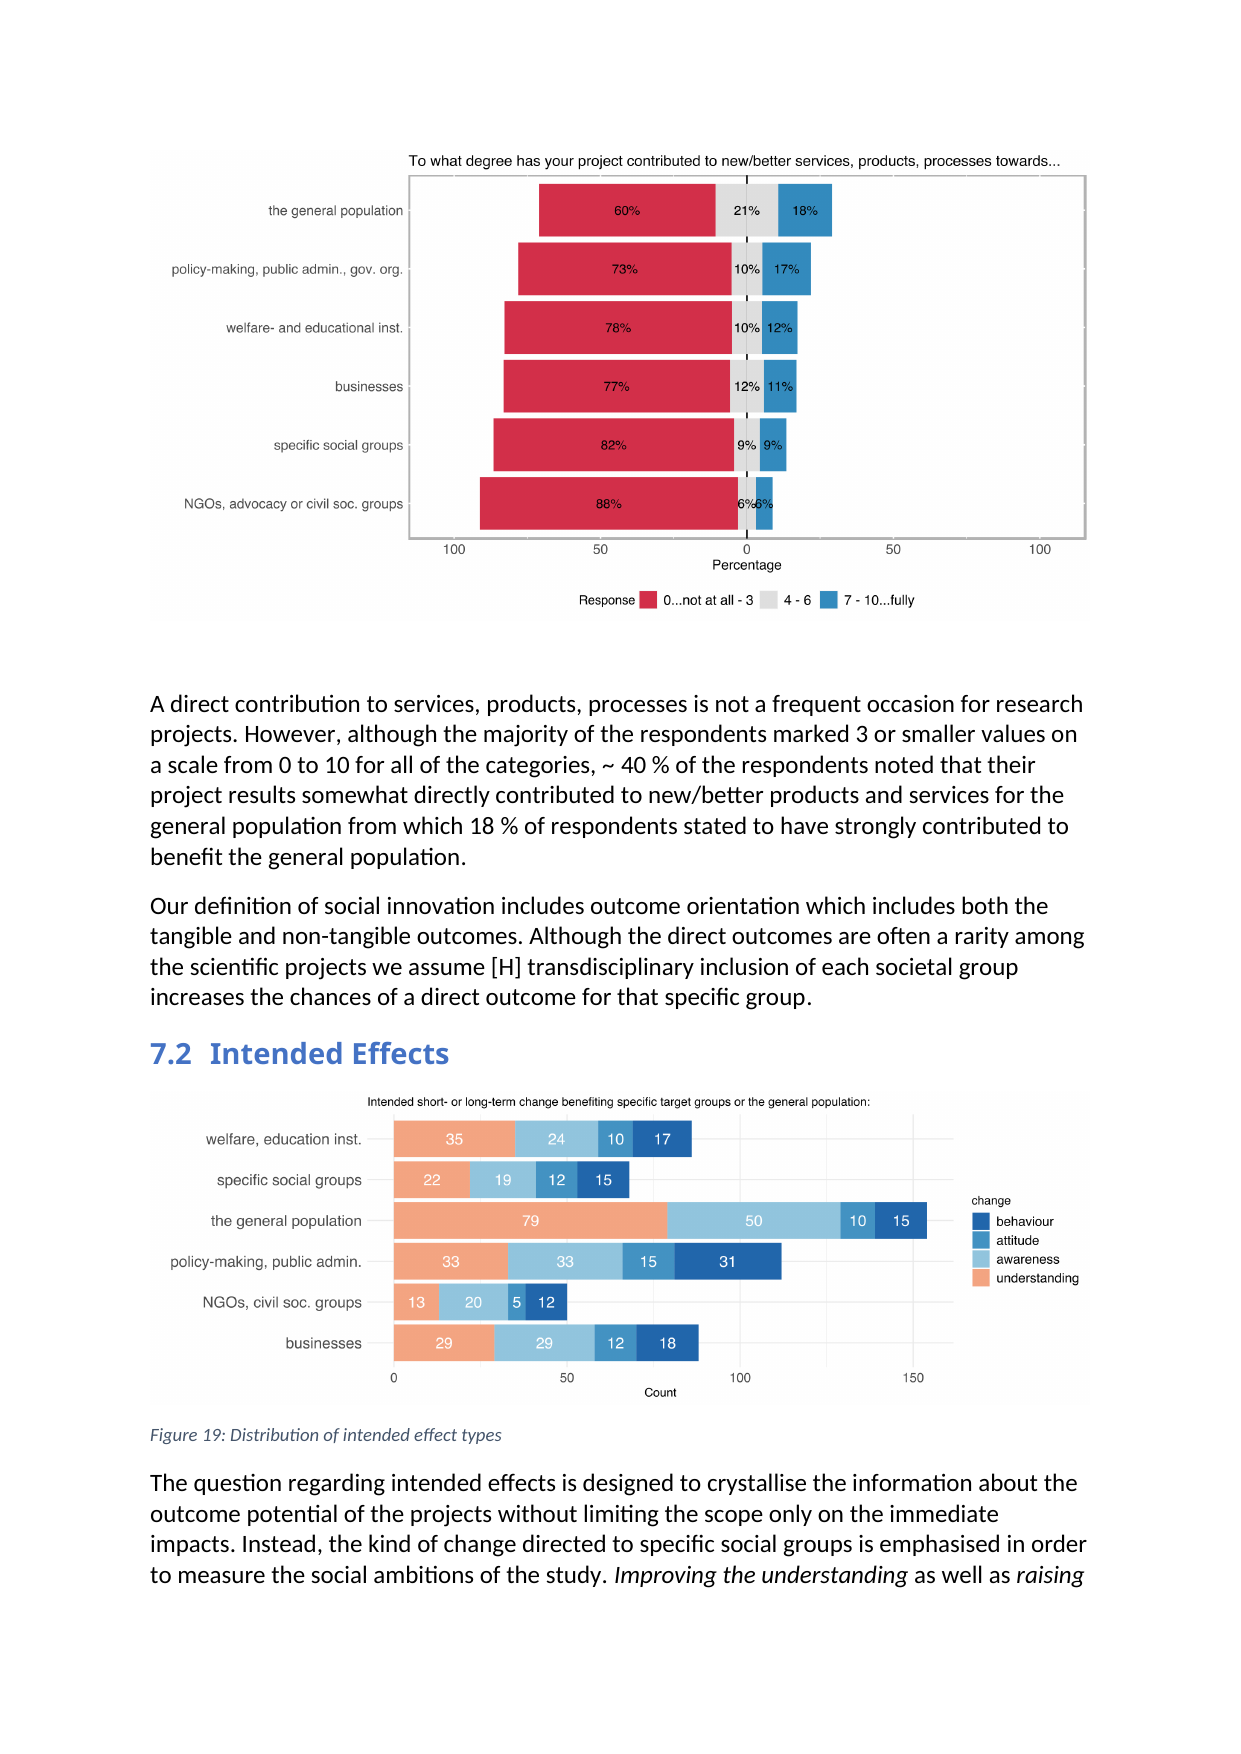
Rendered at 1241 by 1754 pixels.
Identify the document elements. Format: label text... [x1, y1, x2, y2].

text A direct contribution to services, products, processes is not a frequent occasion for research projects. However, although the majority of the respondents marked 3 or smaller values on a scale from 0 to 10 for all of the categories, ~ 40 % of the respondents noted that their project results somewhat directly contributed to new/better products and services for the general population from which 18 % of respondents stated to have strongly contributed to benefit the general population. [150, 688, 1090, 871]
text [150, 1467, 1090, 1589]
picture [150, 1091, 1091, 1405]
text Figure 19: Distribution of intended effect types [150, 1423, 1090, 1446]
text Our definition of social innovation includes outcome orientation which includes both the tangible and non-tangible outcomes. Although the direct outcomes are often a rarity among the scientific projects we assume [H] transdisciplinary inclusion of each societal group increases the chances of a direct outcome for that specific group. [150, 890, 1090, 1012]
picture [150, 150, 1091, 621]
subtitle Intended Effects [150, 1033, 1090, 1073]
